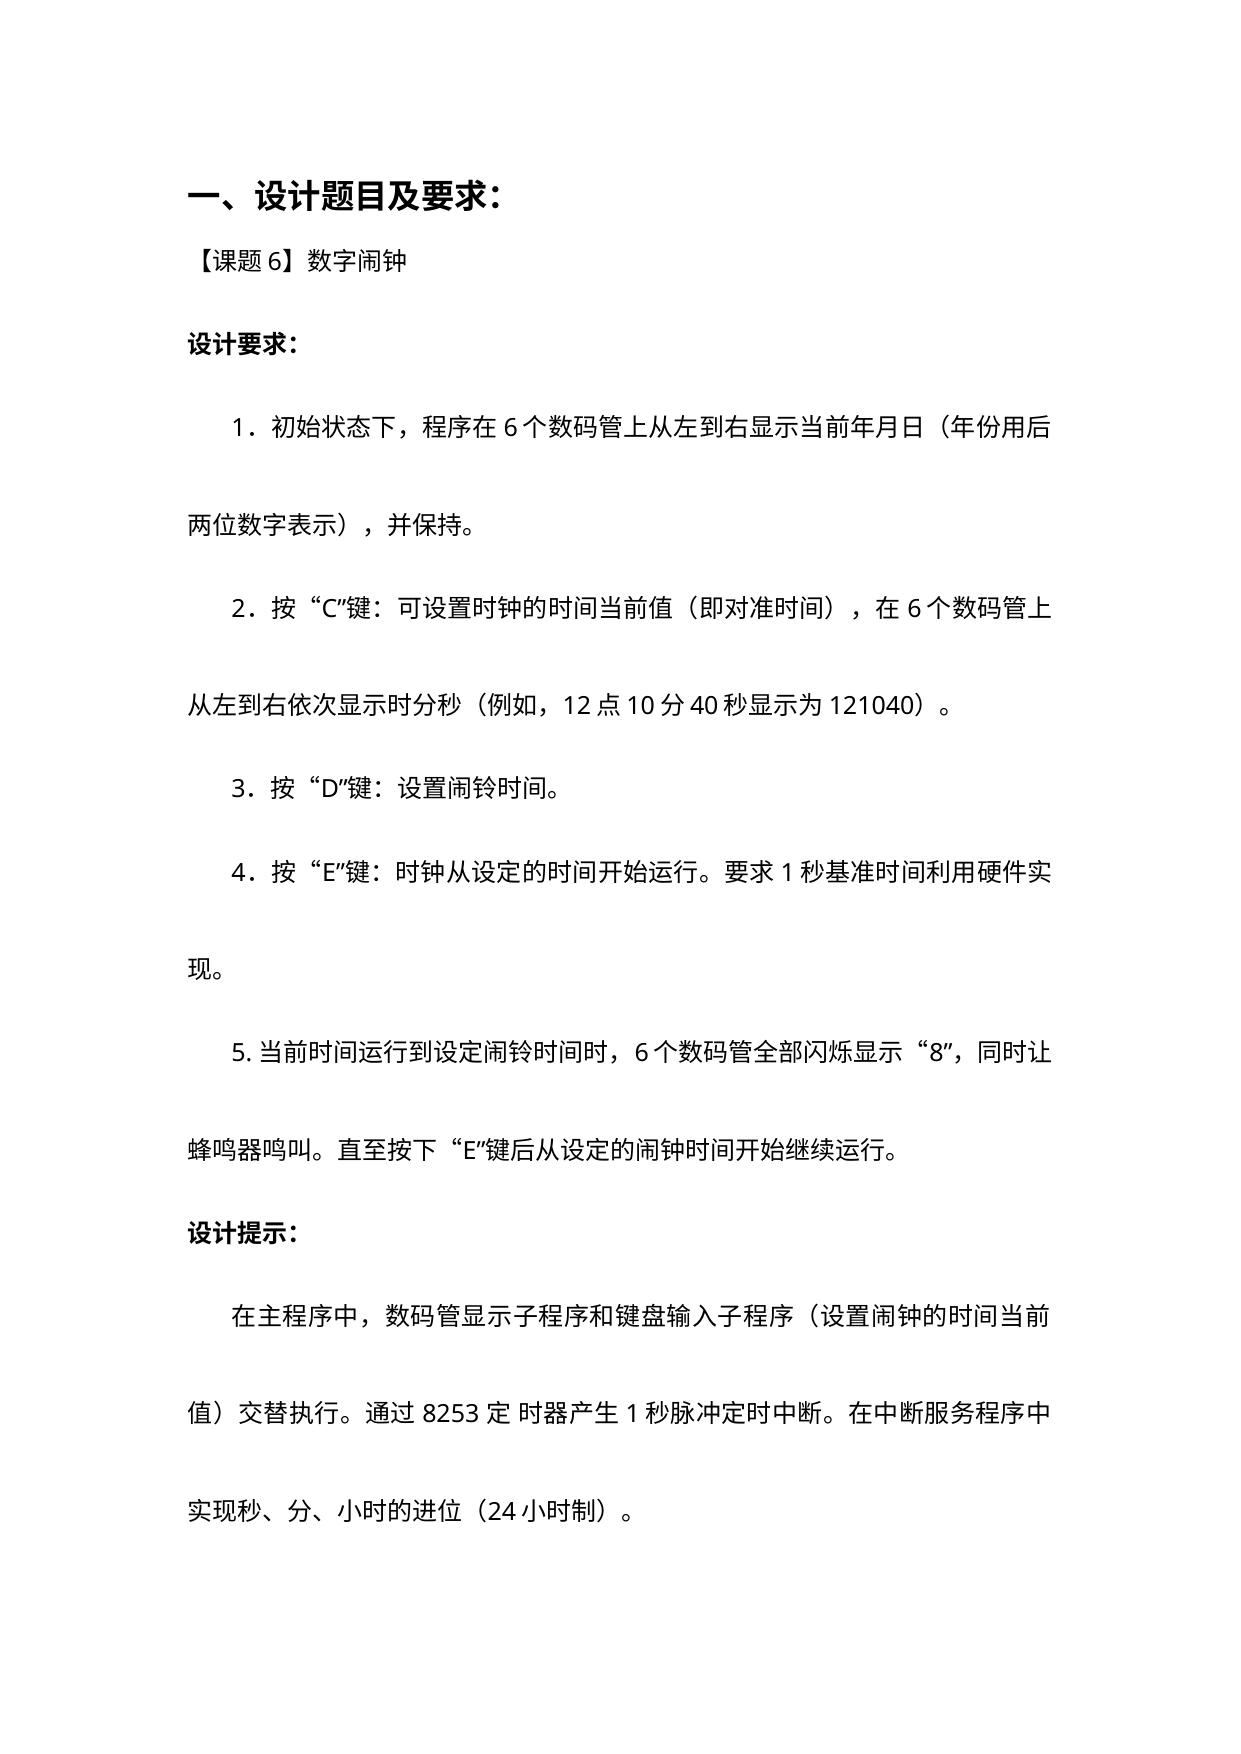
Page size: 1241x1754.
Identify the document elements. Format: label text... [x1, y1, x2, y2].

text 3．按“D”键：设置闹铃时间。 [187, 754, 1053, 819]
text 设计要求： [187, 310, 1053, 375]
text 在主程序中，数码管显示子程序和键盘输入子程序（设置闹钟的时间当前值）交替执行。通过8253 定 时器产生1秒脉冲定时中断。在中断服务程序中实现秒、分、小时的进位（24小时制）。 [187, 1282, 1053, 1542]
text 设计提示： [187, 1199, 1053, 1264]
text 4．按“E”键：时钟从设定的时间开始运行。要求1秒基准时间利用硬件实现。 [187, 838, 1053, 1000]
text 一、设计题目及要求： [187, 162, 1053, 227]
text 【课题6】数字闹钟 [187, 227, 1053, 292]
text 2．按“C”键：可设置时钟的时间当前值（即对准时间），在6个数码管上从左到右依次显示时分秒（例如，12点10分40秒显示为121040）。 [187, 574, 1053, 736]
text 1．初始状态下，程序在6个数码管上从左到右显示当前年月日（年份用后两位数字表示），并保持。 [187, 393, 1053, 556]
text 5. 当前时间运行到设定闹铃时间时，6个数码管全部闪烁显示“8”，同时让蜂鸣器鸣叫。直至按下“E”键后从设定的闹钟时间开始继续运行。 [187, 1018, 1053, 1181]
